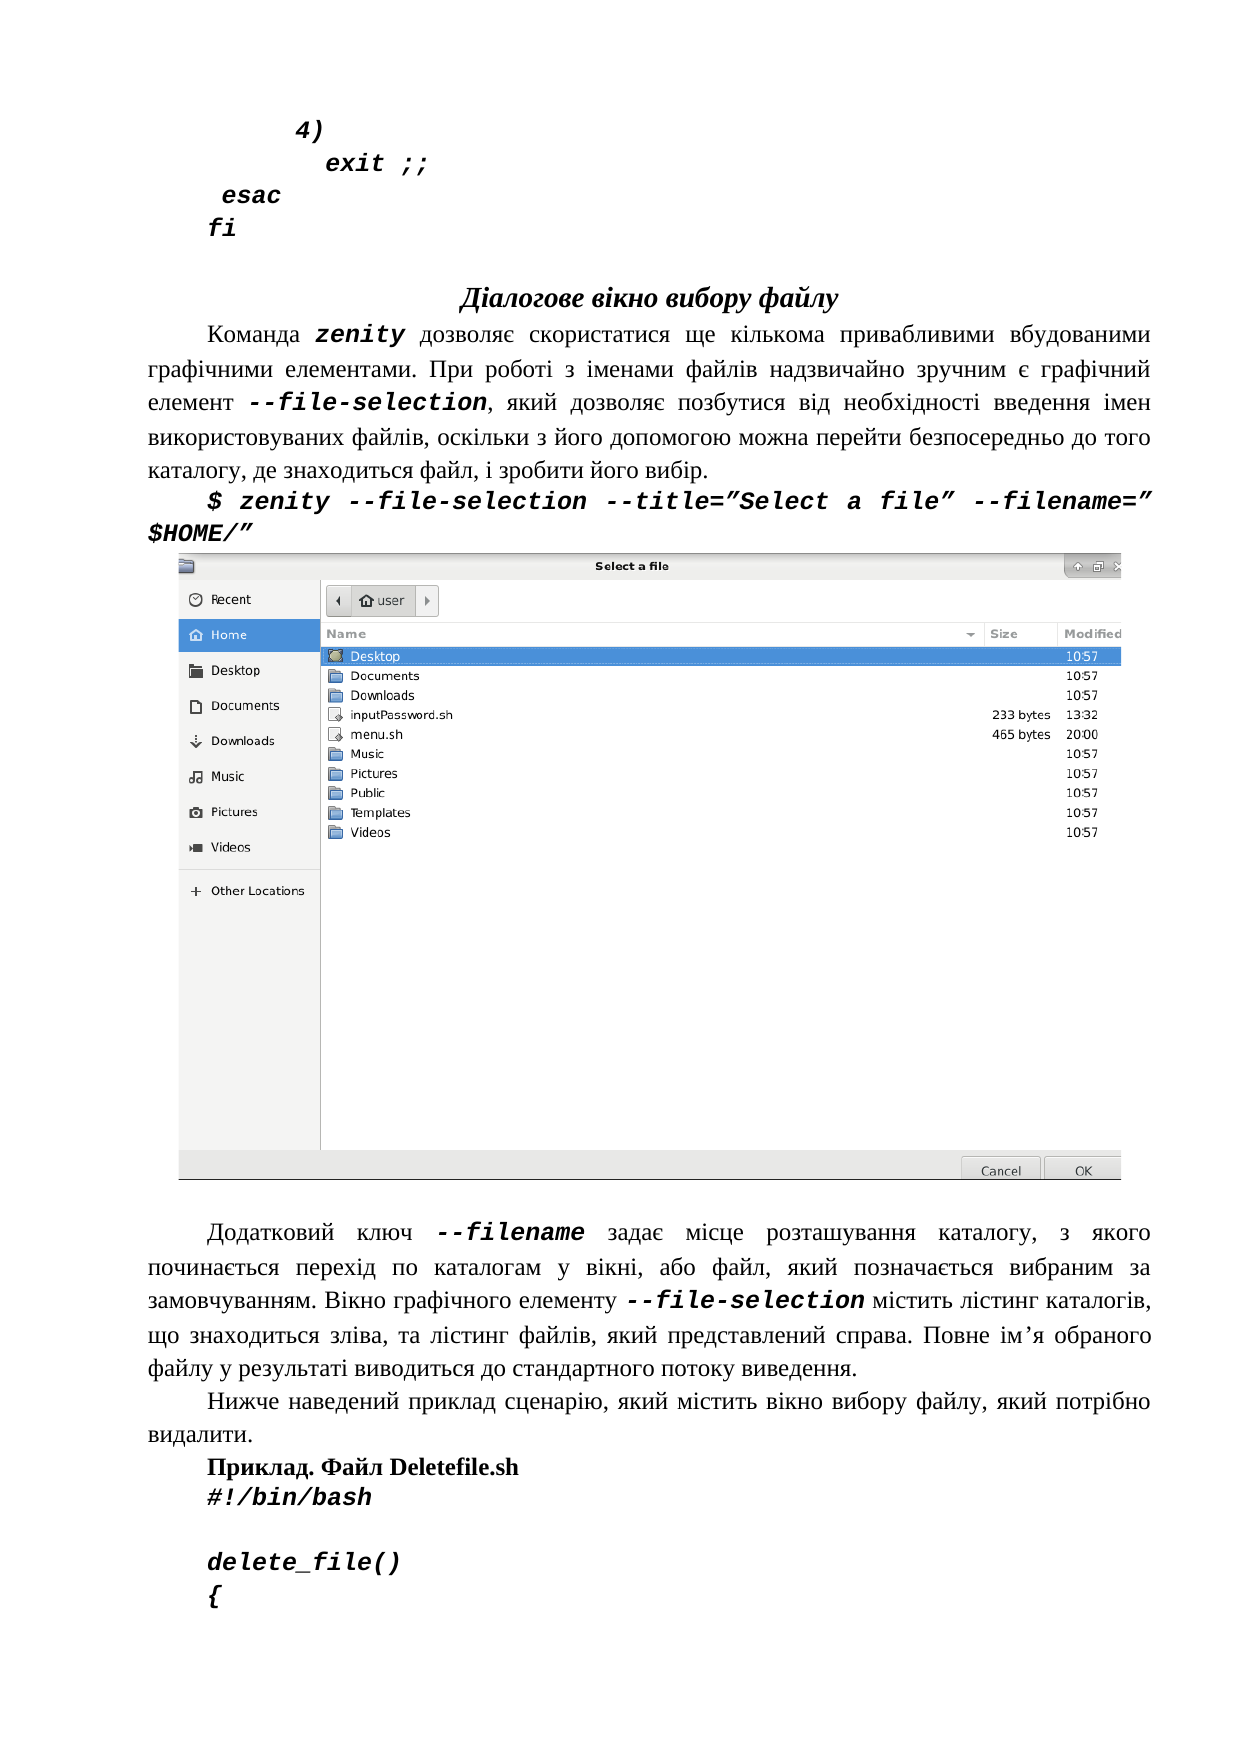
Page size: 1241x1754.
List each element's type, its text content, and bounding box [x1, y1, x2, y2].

text Діалогове вікно вибору файлу [148, 281, 1152, 314]
text Нижче наведений приклад сценарію, який містить вікно вибору файлу, який потрібно видалити. [148, 1386, 1152, 1448]
text Приклад. Файл Deletefile.sh [148, 1452, 1152, 1481]
text fi [148, 216, 1152, 244]
text Команда zenity дозволяє скористатися ще кількома привабливими вбудованими графічними елементами. При роботі з іменами файлів надзвичайно зручним є графічний елемент --file-selection, який дозволяє позбутися від необхідності введення імен використовуваних файлів, оскільки з його допомогою можна перейти безпосередньо до того каталогу, де знаходиться файл, і зробити його вибір. [148, 319, 1152, 484]
text 4) [148, 118, 1152, 146]
text exit ;; [148, 151, 1152, 179]
picture [178, 553, 1122, 1180]
text { [148, 1582, 1152, 1611]
text Додатковий ключ --filename задає місце розташування каталогу, з якого починається перехід по каталогам у вікні, або файл, який позначається вибраним за замовчуванням. Вікно графічного елементу --file-selection містить лістинг каталогів, що знаходиться зліва, та лістинг файлів, який представлений справа. Повне ім’я обраного файлу у результаті виводиться до стандартного потоку виведення. [148, 1217, 1152, 1382]
text $ zenity --file-selection --title=”Select a file” --filename=” $HOME/” [148, 488, 1152, 549]
text delete_file() [148, 1550, 1152, 1578]
text #!/bin/bash [148, 1485, 1152, 1513]
text esac [148, 183, 1152, 211]
